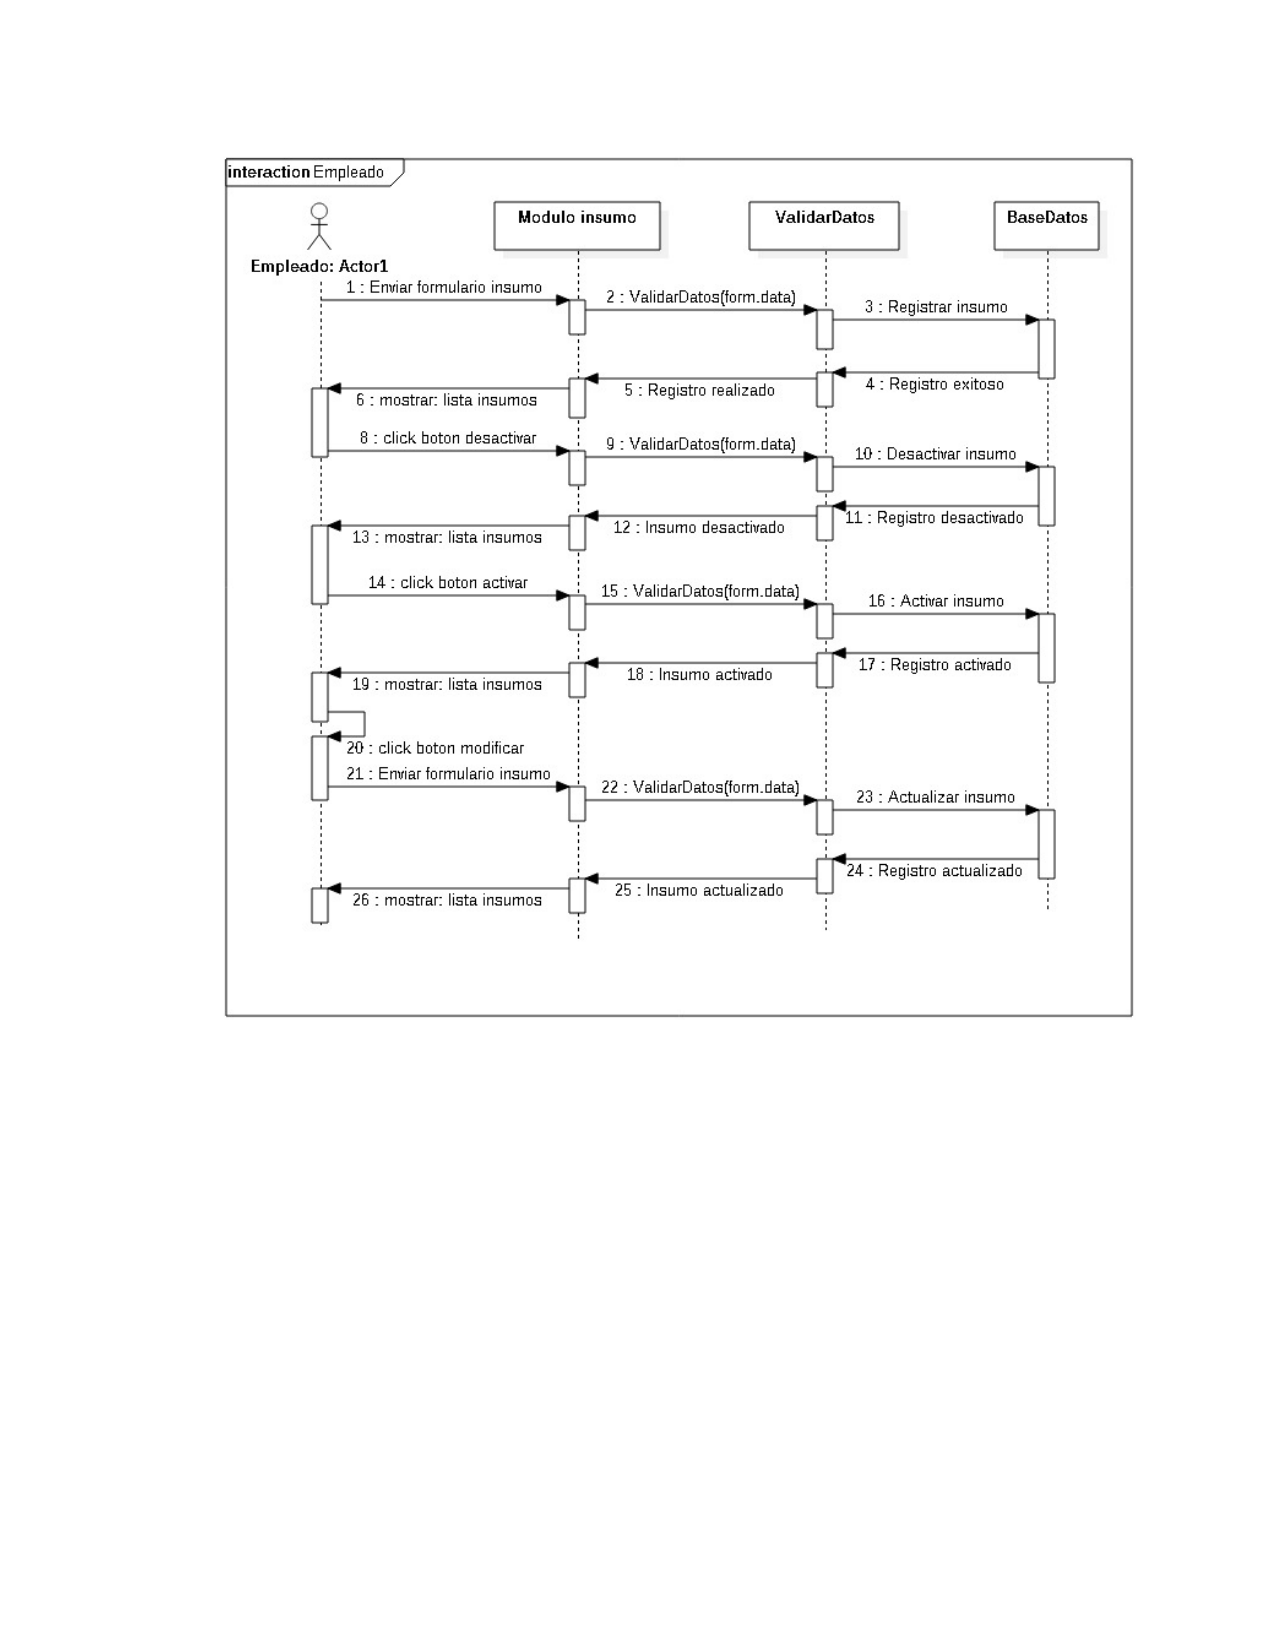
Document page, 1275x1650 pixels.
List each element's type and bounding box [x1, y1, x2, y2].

picture [214, 147, 1181, 1065]
